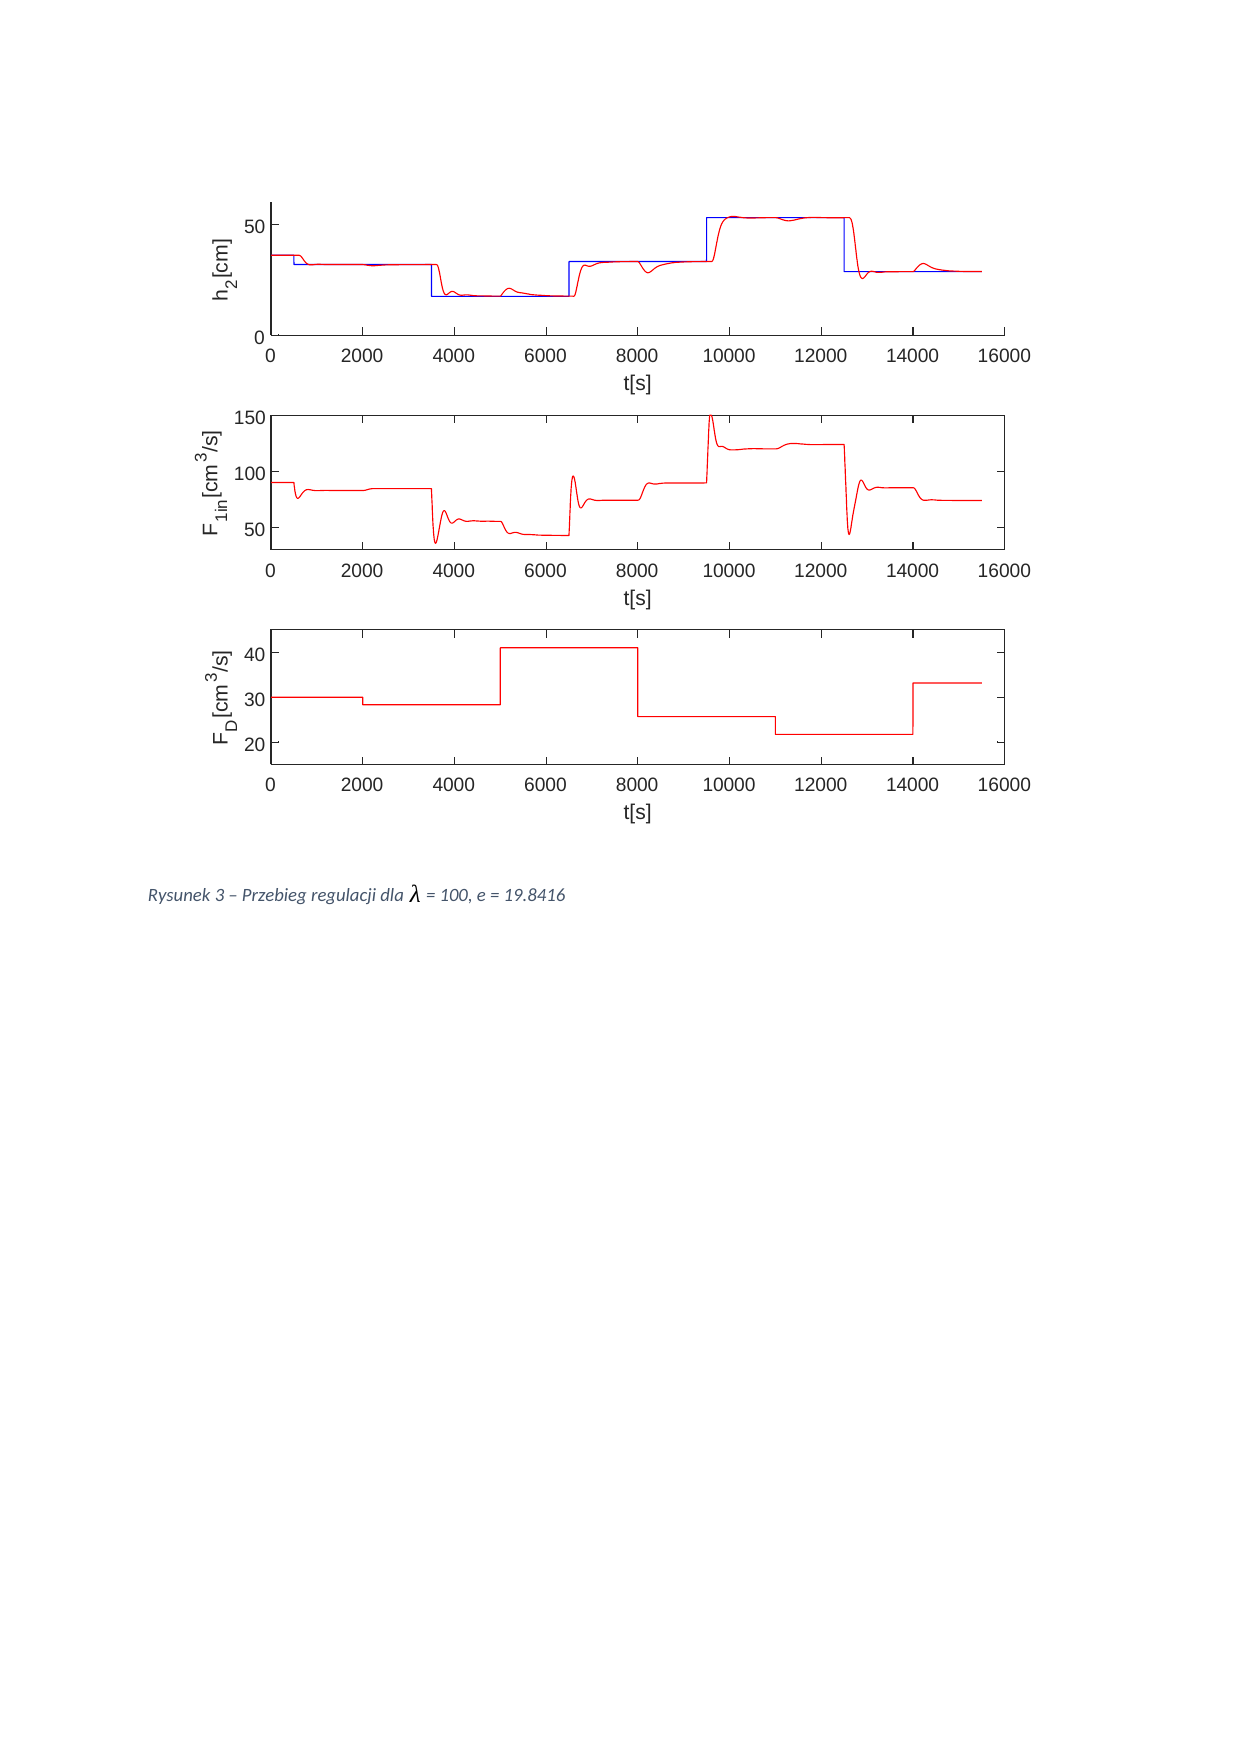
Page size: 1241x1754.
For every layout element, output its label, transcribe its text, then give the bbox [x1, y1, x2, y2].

text Rysunek 3 – Przebieg regulacji dla = 100, e = 19.8416 [148, 881, 1093, 908]
